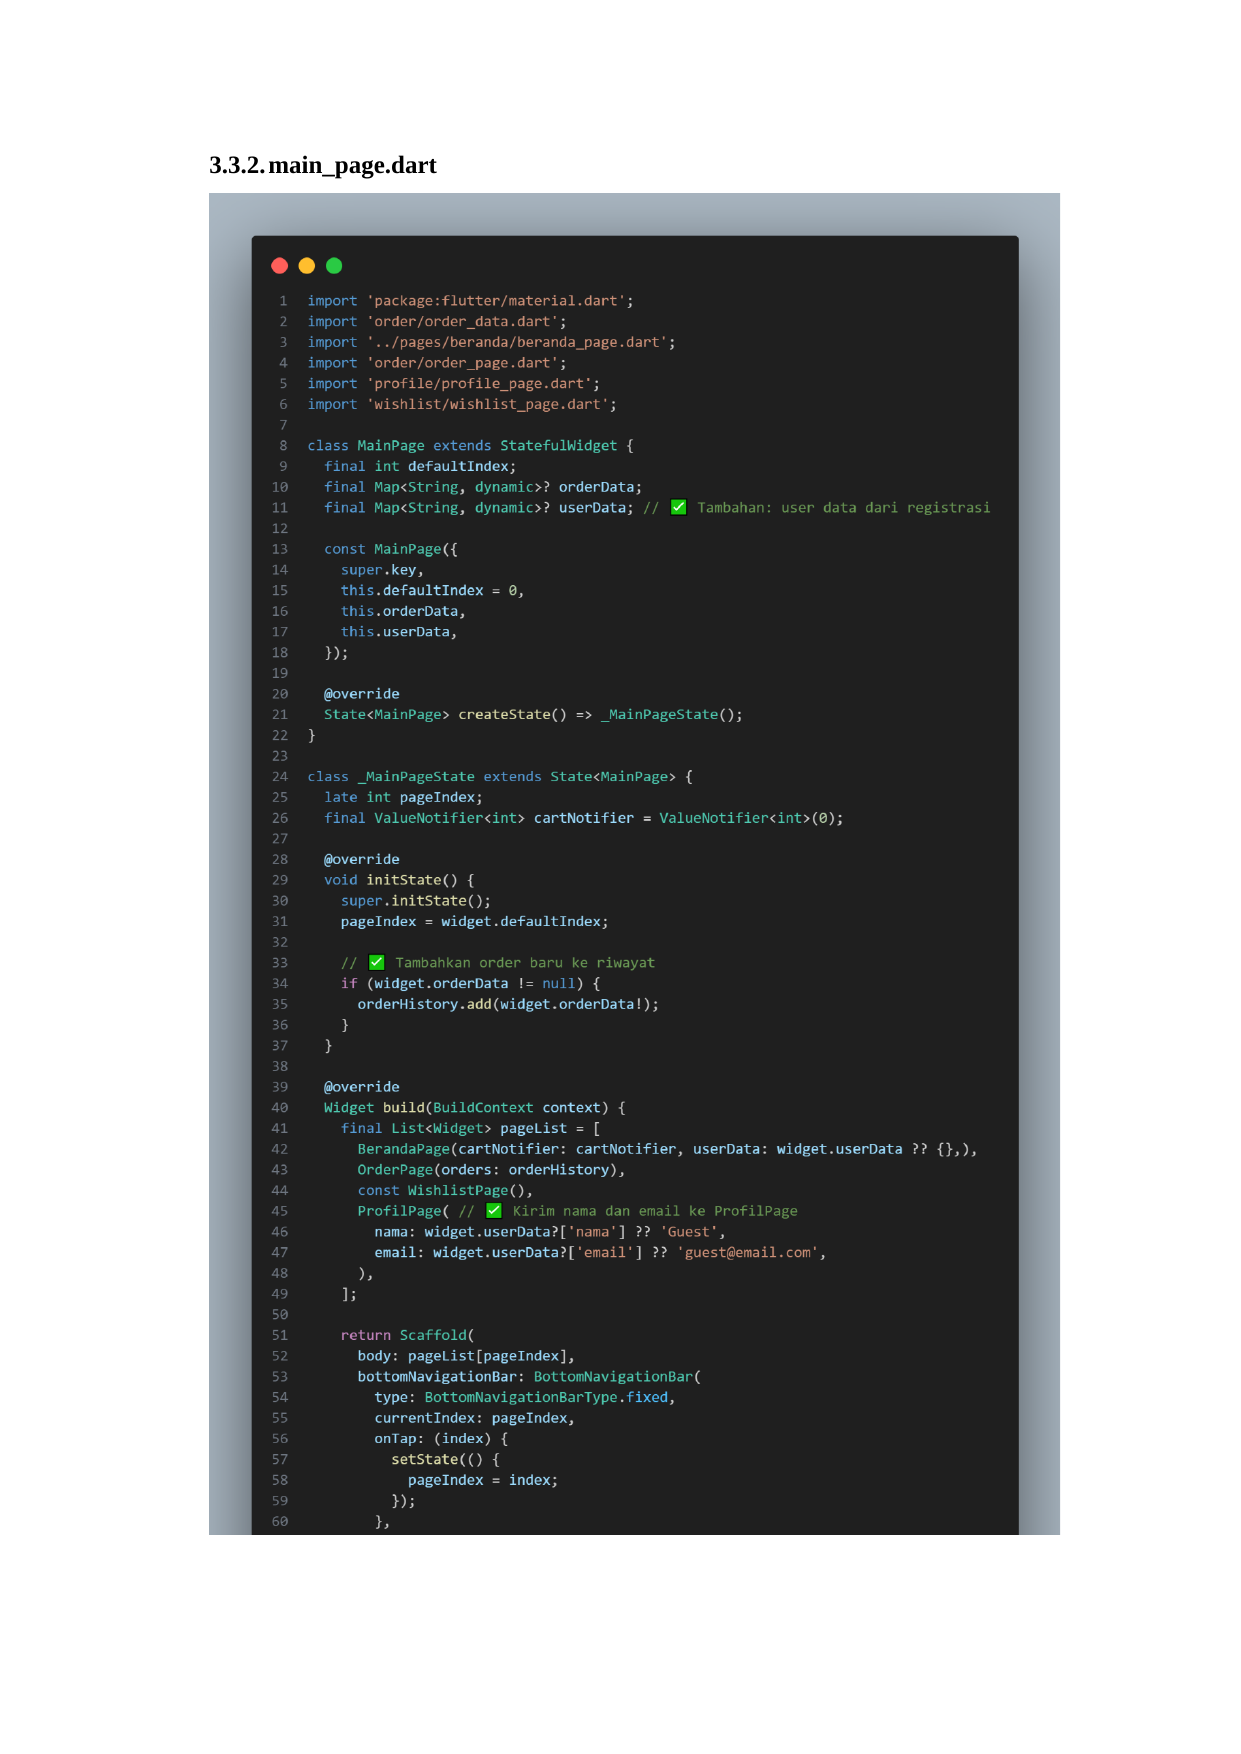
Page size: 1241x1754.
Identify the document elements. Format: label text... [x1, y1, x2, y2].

picture [209, 193, 1061, 1535]
text main_page.dart [209, 150, 1090, 179]
